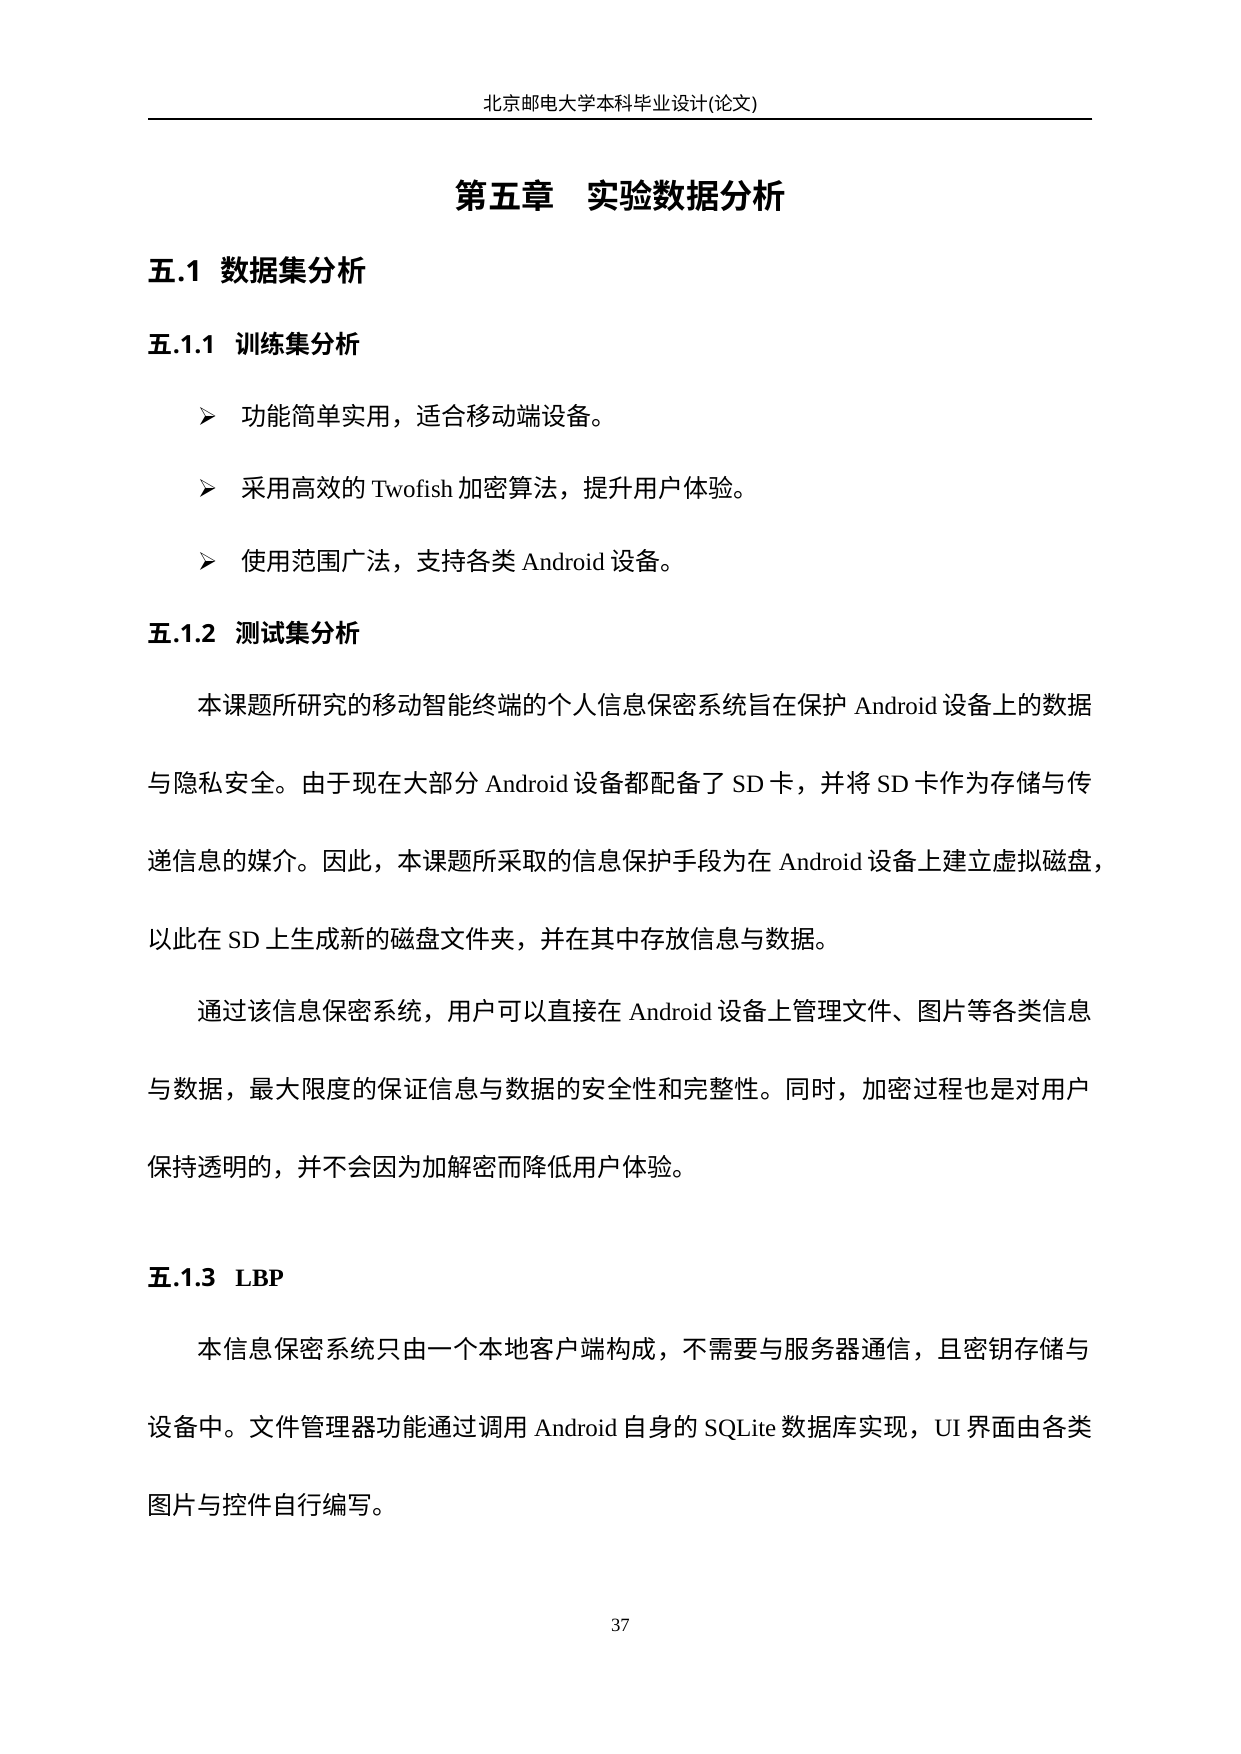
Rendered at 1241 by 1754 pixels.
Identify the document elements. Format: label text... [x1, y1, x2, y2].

text 通过该信息保密系统，用户可以直接在Android设备上管理文件、图片等各类信息与数据，最大限度的保证信息与数据的安全性和完整性。同时，加密过程也是对用户保持透明的，并不会因为加解密而降低用户体验。 [148, 977, 1092, 1198]
list 使用范围广法，支持各类Android设备。 [198, 527, 1092, 592]
text 本课题所研究的移动智能终端的个人信息保密系统旨在保护Android设备上的数据与隐私安全。由于现在大部分Android设备都配备了SD卡，并将SD卡作为存储与传递信息的媒介。因此，本课题所采取的信息保护手段为在Android设备上建立虚拟磁盘，以此在SD上生成新的磁盘文件夹，并在其中存放信息与数据。 [148, 671, 1092, 970]
list 功能简单实用，适合移动端设备。 [198, 382, 1092, 447]
text 训练集分析 [148, 310, 1092, 375]
text 数据集分析 [148, 237, 1092, 302]
text 本信息保密系统只由一个本地客户端构成，不需要与服务器通信，且密钥存储与设备中。文件管理器功能通过调用Android自身的SQLite数据库实现，UI界面由各类图片与控件自行编写。 [148, 1315, 1092, 1536]
list 采用高效的Twofish加密算法，提升用户体验。 [198, 454, 1092, 519]
text 实验数据分析 [148, 162, 1092, 227]
text LBP [148, 1243, 1092, 1308]
text 测试集分析 [148, 599, 1092, 664]
